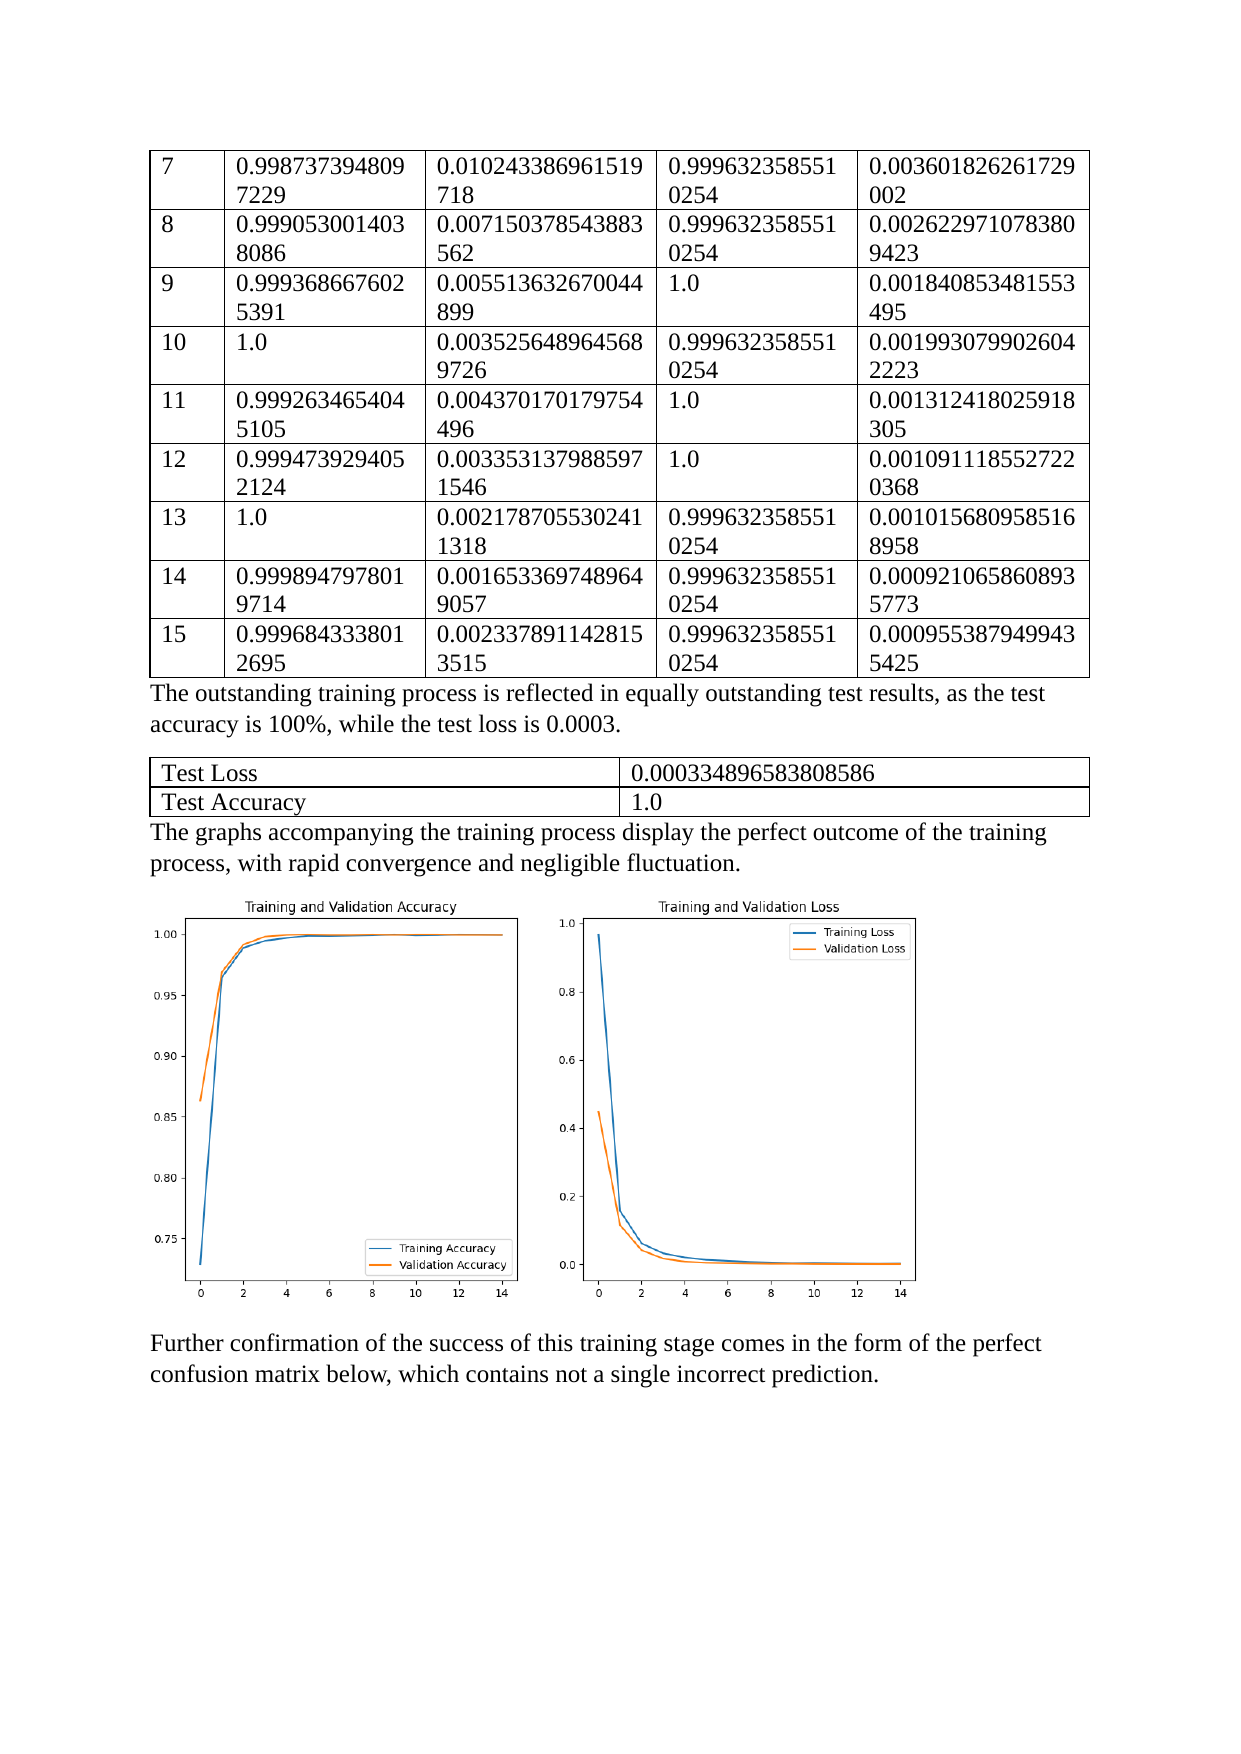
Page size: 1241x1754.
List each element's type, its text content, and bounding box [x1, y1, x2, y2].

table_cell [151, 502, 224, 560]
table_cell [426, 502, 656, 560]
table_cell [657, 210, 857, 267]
text The outstanding training process is reflected in equally outstanding test results, as the test accuracy is 100%, while the test loss is 0.0003. [150, 678, 1090, 738]
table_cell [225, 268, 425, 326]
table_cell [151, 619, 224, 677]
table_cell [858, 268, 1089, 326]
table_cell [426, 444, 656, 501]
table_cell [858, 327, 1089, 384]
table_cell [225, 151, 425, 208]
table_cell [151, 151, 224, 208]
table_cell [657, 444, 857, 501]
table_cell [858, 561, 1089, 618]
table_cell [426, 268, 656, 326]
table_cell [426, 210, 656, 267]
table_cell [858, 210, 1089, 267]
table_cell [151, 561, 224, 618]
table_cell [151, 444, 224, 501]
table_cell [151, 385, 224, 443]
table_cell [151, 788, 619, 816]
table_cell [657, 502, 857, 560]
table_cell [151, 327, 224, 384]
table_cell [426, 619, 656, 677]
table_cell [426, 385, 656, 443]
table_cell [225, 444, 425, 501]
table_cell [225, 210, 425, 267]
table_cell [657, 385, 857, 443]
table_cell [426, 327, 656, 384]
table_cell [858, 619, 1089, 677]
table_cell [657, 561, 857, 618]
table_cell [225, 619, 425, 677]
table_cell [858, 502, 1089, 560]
picture [150, 896, 926, 1310]
text Further confirmation of the success of this training stage comes in the form of the perfect confusion matrix below, which contains not a single incorrect prediction. [150, 1328, 1090, 1388]
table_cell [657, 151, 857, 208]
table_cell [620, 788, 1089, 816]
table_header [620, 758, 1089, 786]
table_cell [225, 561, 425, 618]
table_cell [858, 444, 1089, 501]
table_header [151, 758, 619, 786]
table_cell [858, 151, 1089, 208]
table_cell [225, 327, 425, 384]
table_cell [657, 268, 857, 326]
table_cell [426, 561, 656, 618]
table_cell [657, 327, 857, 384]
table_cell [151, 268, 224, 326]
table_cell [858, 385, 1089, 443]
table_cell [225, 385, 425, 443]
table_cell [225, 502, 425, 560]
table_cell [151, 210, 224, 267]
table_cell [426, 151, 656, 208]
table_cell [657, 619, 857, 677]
text The graphs accompanying the training process display the perfect outcome of the training process, with rapid convergence and negligible fluctuation. [150, 817, 1090, 877]
